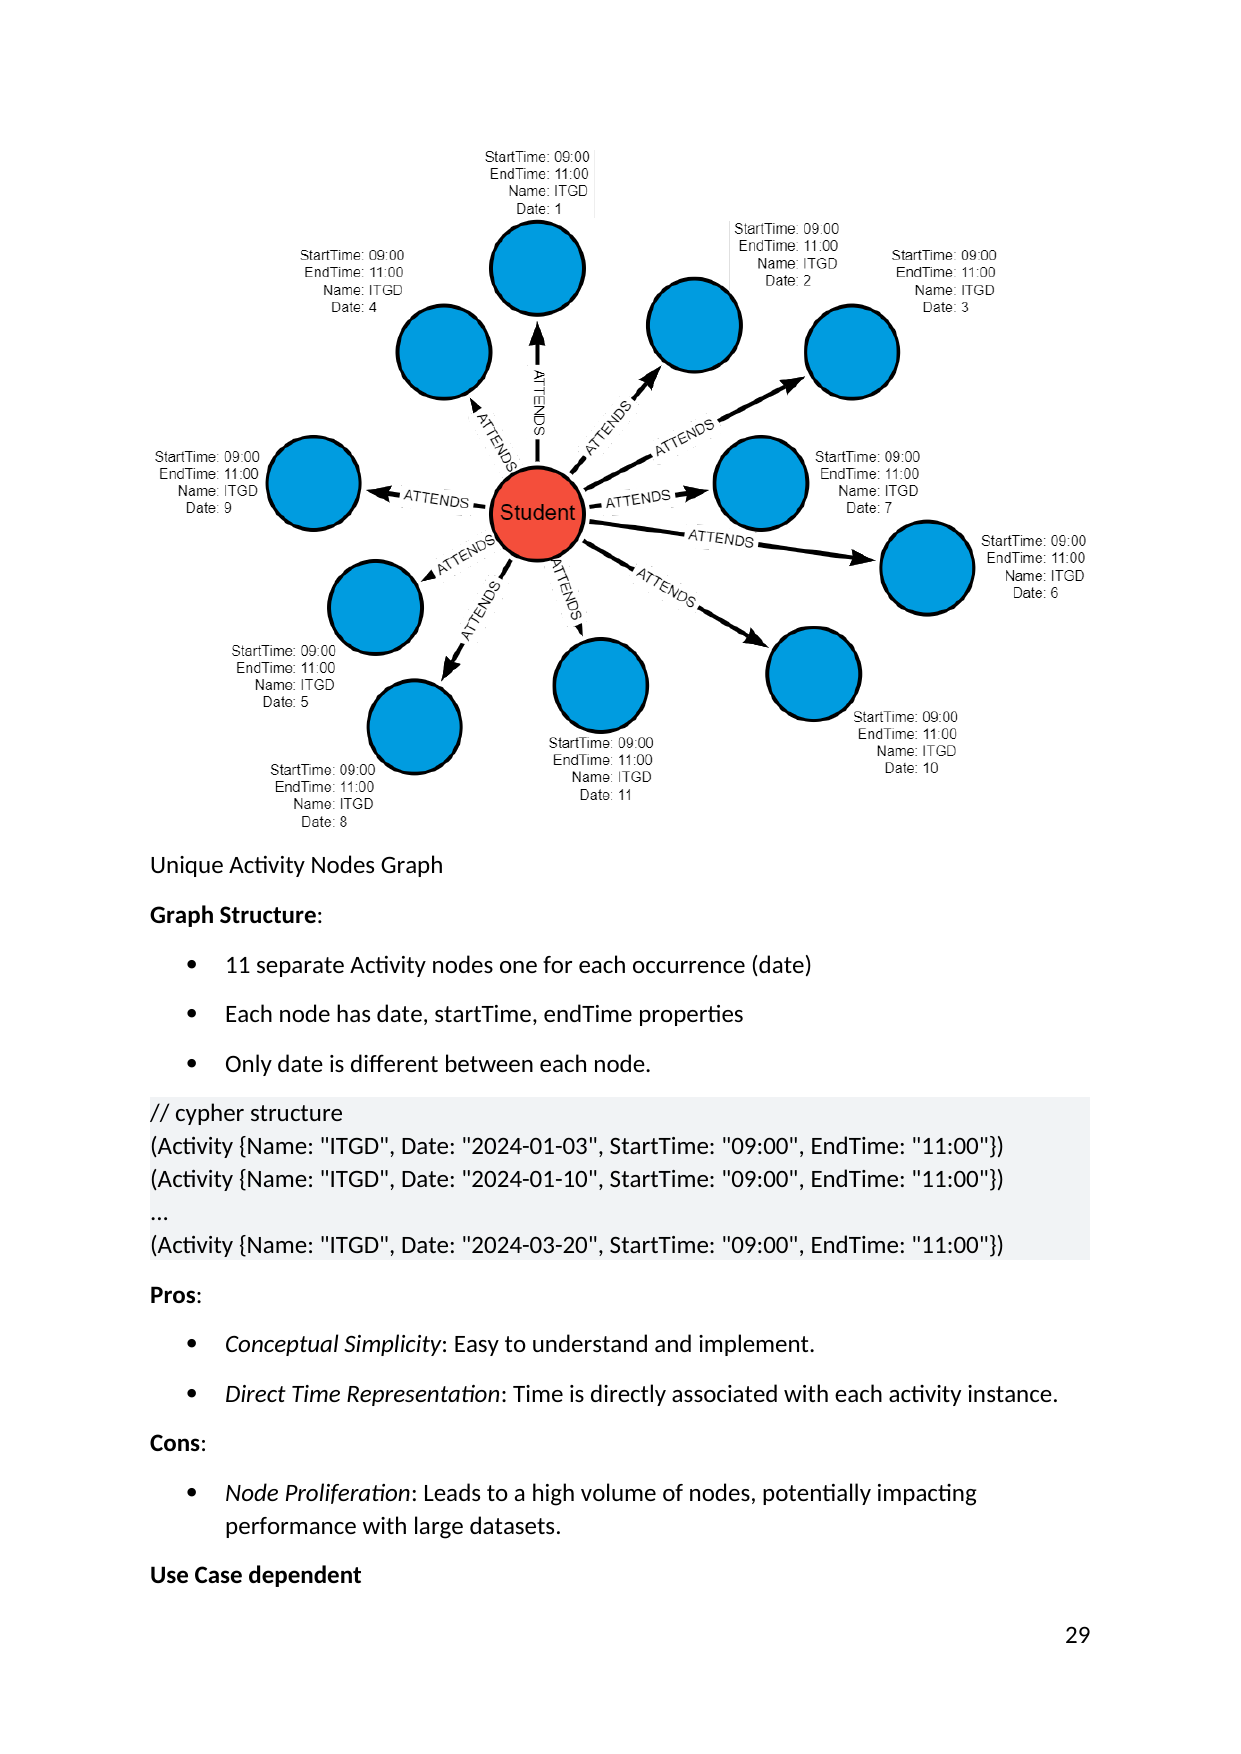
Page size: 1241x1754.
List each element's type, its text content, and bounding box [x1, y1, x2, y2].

text Pros: [150, 1279, 1090, 1309]
list Conceptual Simplicity: Easy to understand and implement. [187, 1328, 1090, 1359]
list 11 separate Activity nodes one for each occurrence (date) [187, 949, 1090, 979]
list Only date is different between each node. [187, 1048, 1090, 1078]
picture [150, 150, 1090, 831]
text // cypher structure (Activity {Name: "ITGD", Date: "2024-01-03", StartTime: "09:00", EndTime: "11:00"}) (Activity {Name: "ITGD", Date: "2024-01-10", StartTime: "09:00", EndTime: "11:00"}) ... (Activity {Name: "ITGD", Date: "2024-03-20", StartTime: "09:00", EndTime: "11:00"}) [150, 1097, 1090, 1260]
text Use Case dependent [150, 1559, 1090, 1590]
list Node Proliferation: Leads to a high volume of nodes, potentially impacting performance with large datasets. [187, 1477, 1090, 1541]
list Direct Time Representation: Time is directly associated with each activity instance. [187, 1378, 1090, 1408]
text Cons: [150, 1427, 1090, 1458]
list Each node has date, startTime, endTime properties [187, 998, 1090, 1029]
text Unique Activity Nodes Graph [150, 849, 1090, 880]
text Graph Structure: [150, 899, 1090, 930]
